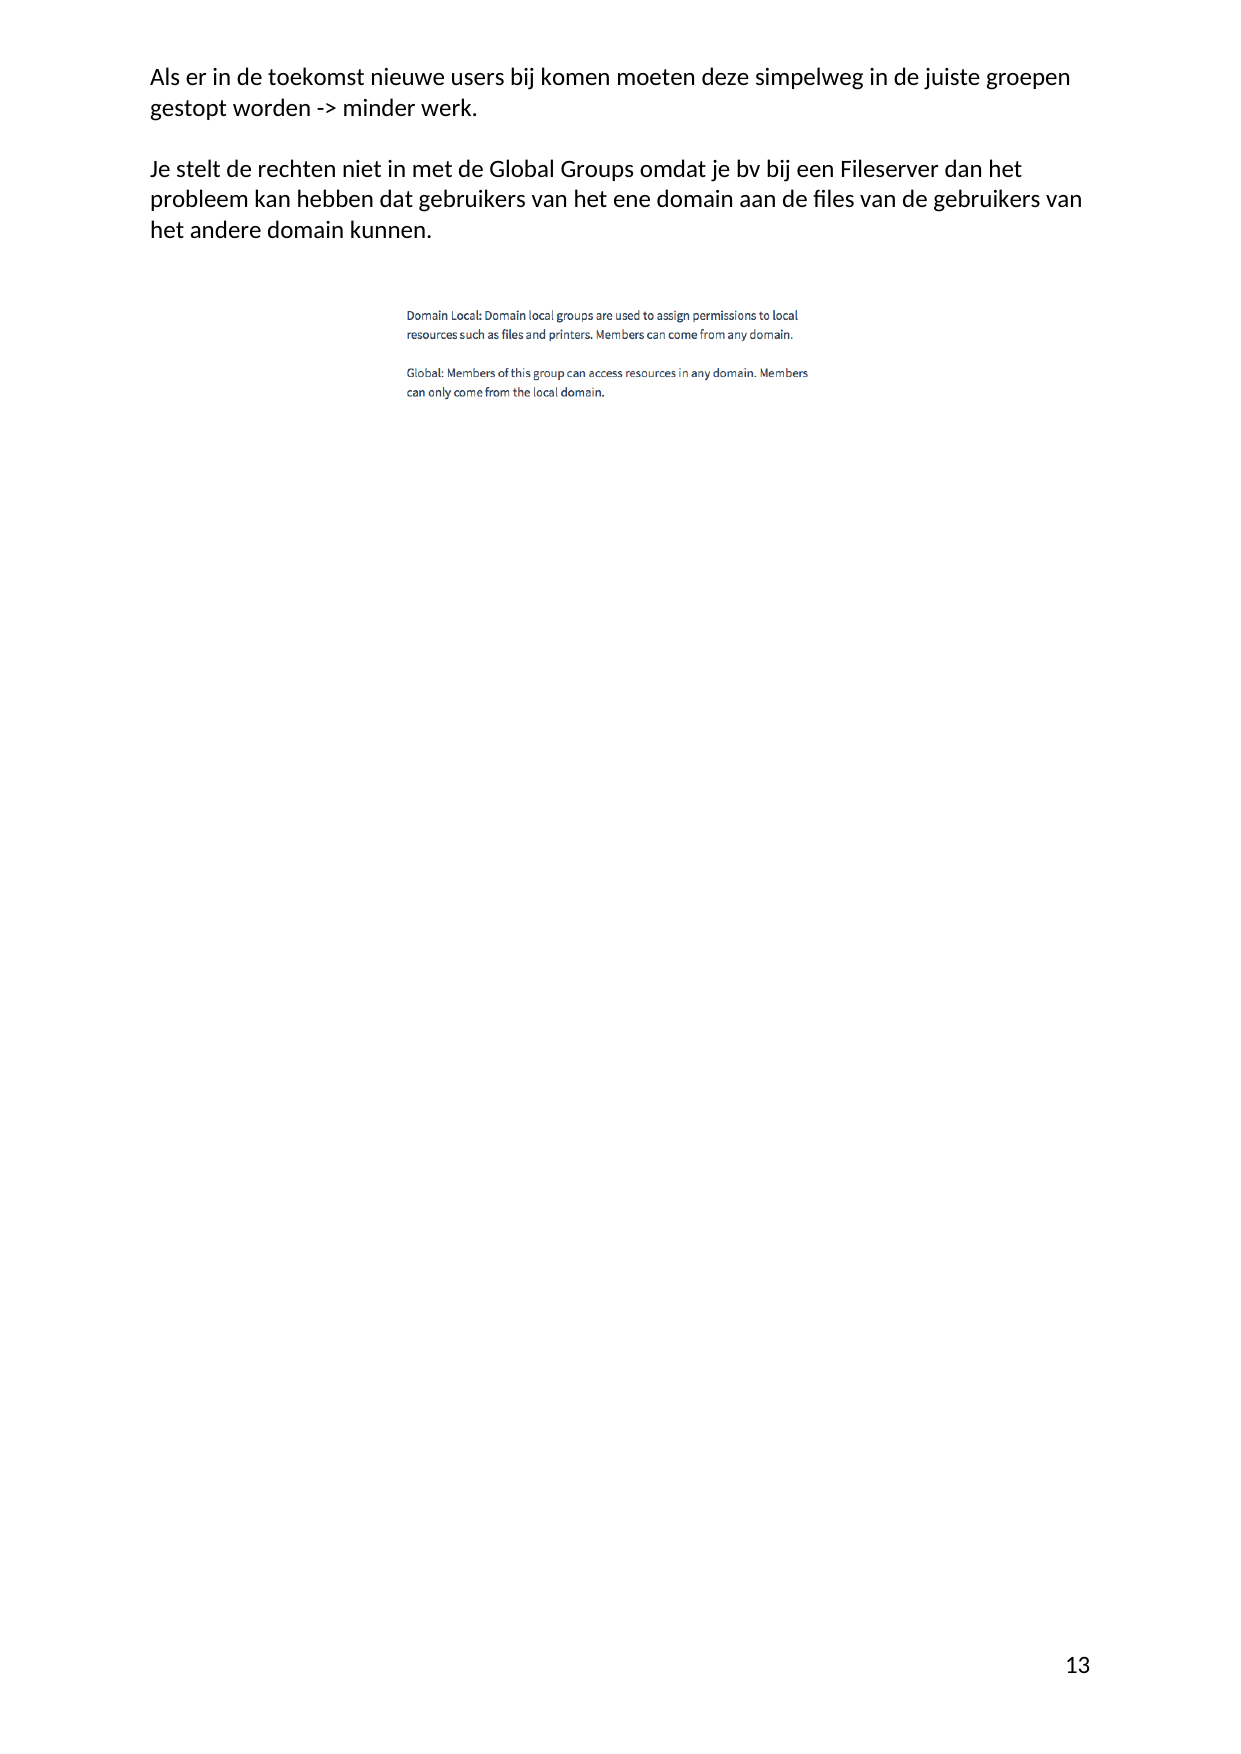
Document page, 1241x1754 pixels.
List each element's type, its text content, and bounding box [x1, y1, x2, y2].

picture [404, 305, 836, 412]
text Je stelt de rechten niet in met de Global Groups omdat je bv bij een Fileserver dan het probleem kan hebben dat gebruikers van het ene domain aan de files van de gebruikers van het andere domain kunnen. [150, 153, 1090, 244]
text Als er in de toekomst nieuwe users bij komen moeten deze simpelweg in de juiste groepen gestopt worden -> minder werk. [150, 61, 1090, 122]
